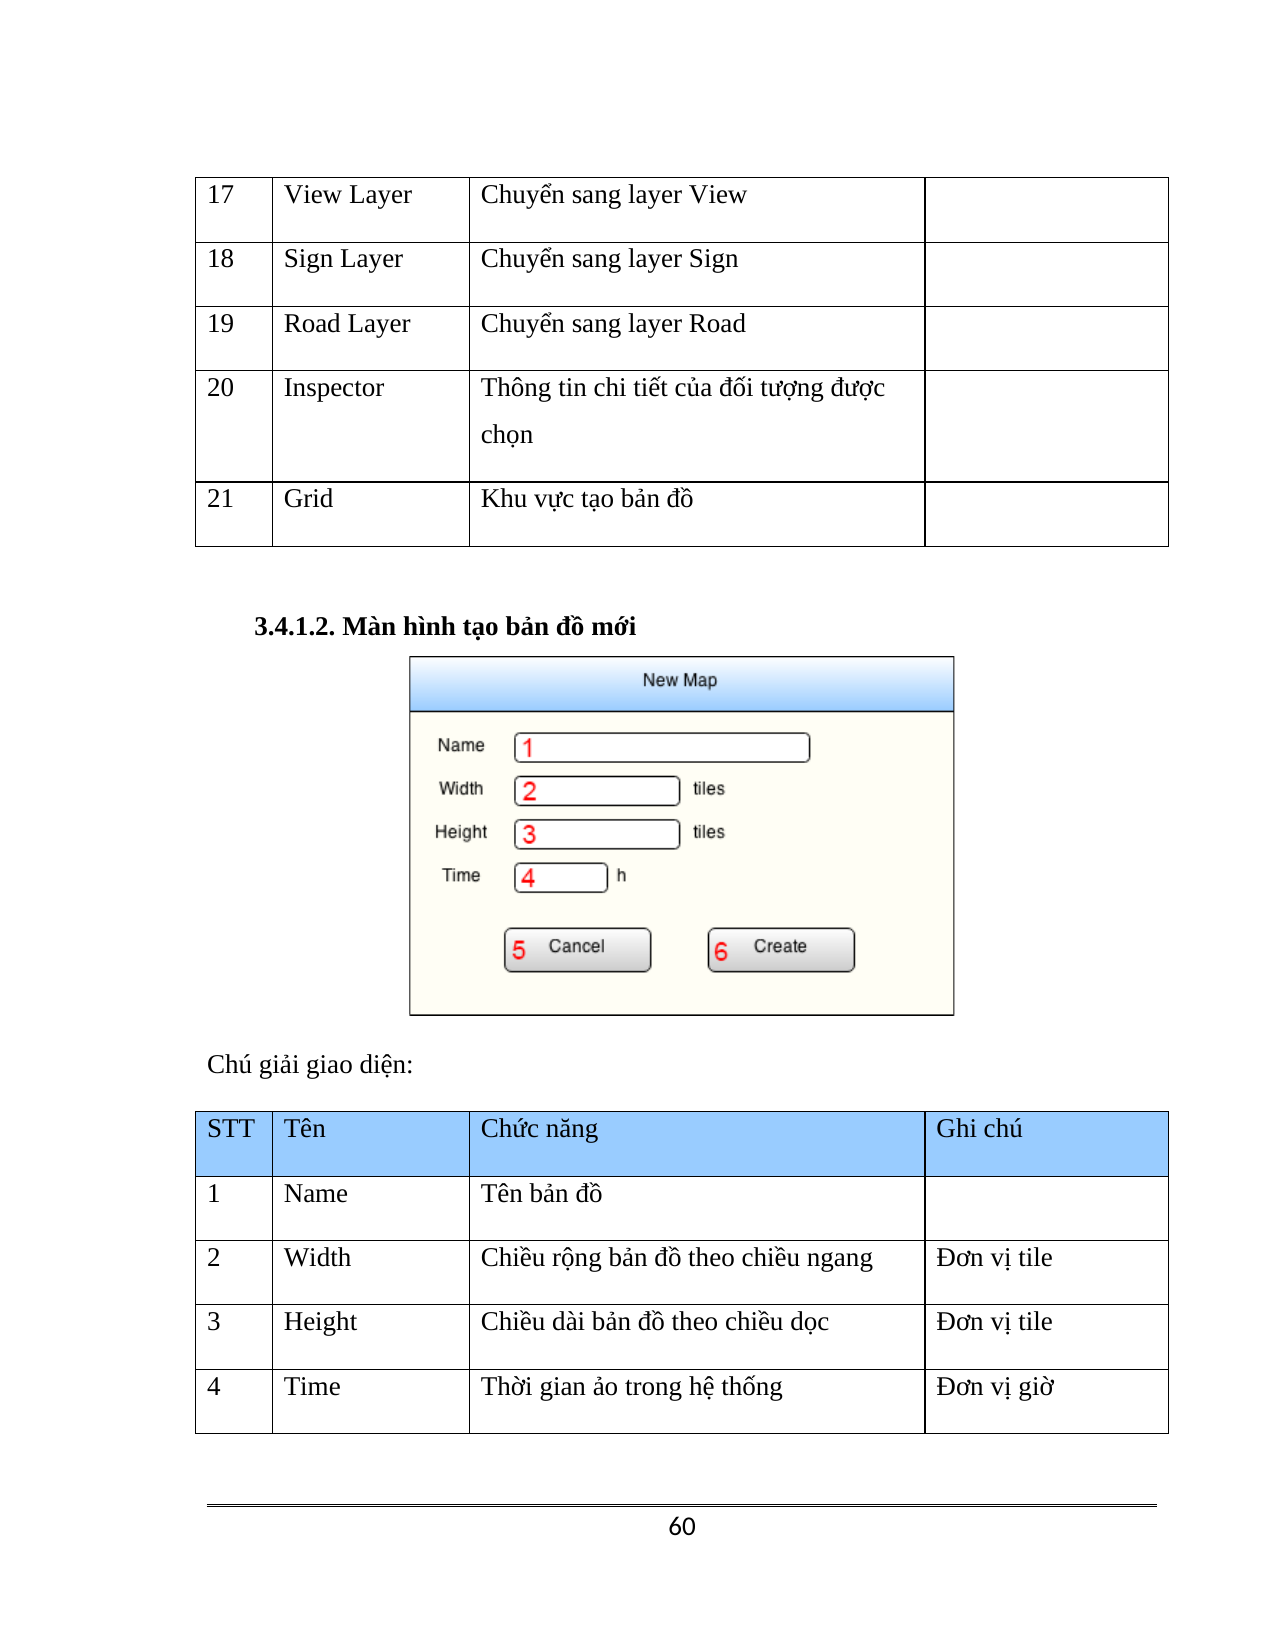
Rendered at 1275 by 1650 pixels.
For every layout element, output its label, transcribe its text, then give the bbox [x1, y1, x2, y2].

table_cell Road Layer [273, 307, 469, 370]
table_cell [926, 307, 1168, 370]
table_cell 17 [196, 178, 272, 242]
table_cell 21 [196, 483, 272, 546]
text Chú giải giao diện: [207, 1048, 1157, 1079]
table_cell [926, 483, 1168, 546]
table_cell [926, 243, 1168, 306]
table_cell Name [273, 1177, 469, 1240]
table_cell Thông tin chi tiết của đối tượng được chọn [470, 371, 924, 481]
table_header Tên [273, 1112, 469, 1176]
table_cell Chiều dài bản đồ theo chiều dọc [470, 1305, 924, 1369]
table_cell Sign Layer [273, 243, 469, 306]
table_cell Đơn vị tile [926, 1305, 1168, 1369]
table_cell 4 [196, 1370, 272, 1433]
table_cell 2 [196, 1241, 272, 1304]
table_cell 3 [196, 1305, 272, 1369]
table_cell Đơn vị tile [926, 1241, 1168, 1304]
table_cell Chiều rộng bản đồ theo chiều ngang [470, 1241, 924, 1304]
table_cell Thời gian ảo trong hệ thống [470, 1370, 924, 1433]
table_cell [926, 178, 1168, 242]
table_cell 19 [196, 307, 272, 370]
table_cell Khu vực tạo bản đồ [470, 483, 924, 546]
table_cell Inspector [273, 371, 469, 481]
table_cell Time [273, 1370, 469, 1433]
table_cell Grid [273, 483, 469, 546]
subtitle Màn hình tạo bản đồ mới [254, 610, 1157, 641]
table_cell Chuyển sang layer Sign [470, 243, 924, 306]
table_cell Đơn vị giờ [926, 1370, 1168, 1433]
table_cell Chuyển sang layer View [470, 178, 924, 242]
table_cell 1 [196, 1177, 272, 1240]
table_cell Height [273, 1305, 469, 1369]
table_cell Width [273, 1241, 469, 1304]
table_cell Chuyển sang layer Road [470, 307, 924, 370]
table_header Chức năng [470, 1112, 924, 1176]
table_cell Tên bản đồ [470, 1177, 924, 1240]
table_cell 18 [196, 243, 272, 306]
table_cell [926, 371, 1168, 481]
table_cell 20 [196, 371, 272, 481]
picture [409, 656, 955, 1016]
table_cell View Layer [273, 178, 469, 242]
table_header STT [196, 1112, 272, 1176]
table_header Ghi chú [926, 1112, 1168, 1176]
table_cell [926, 1177, 1168, 1240]
